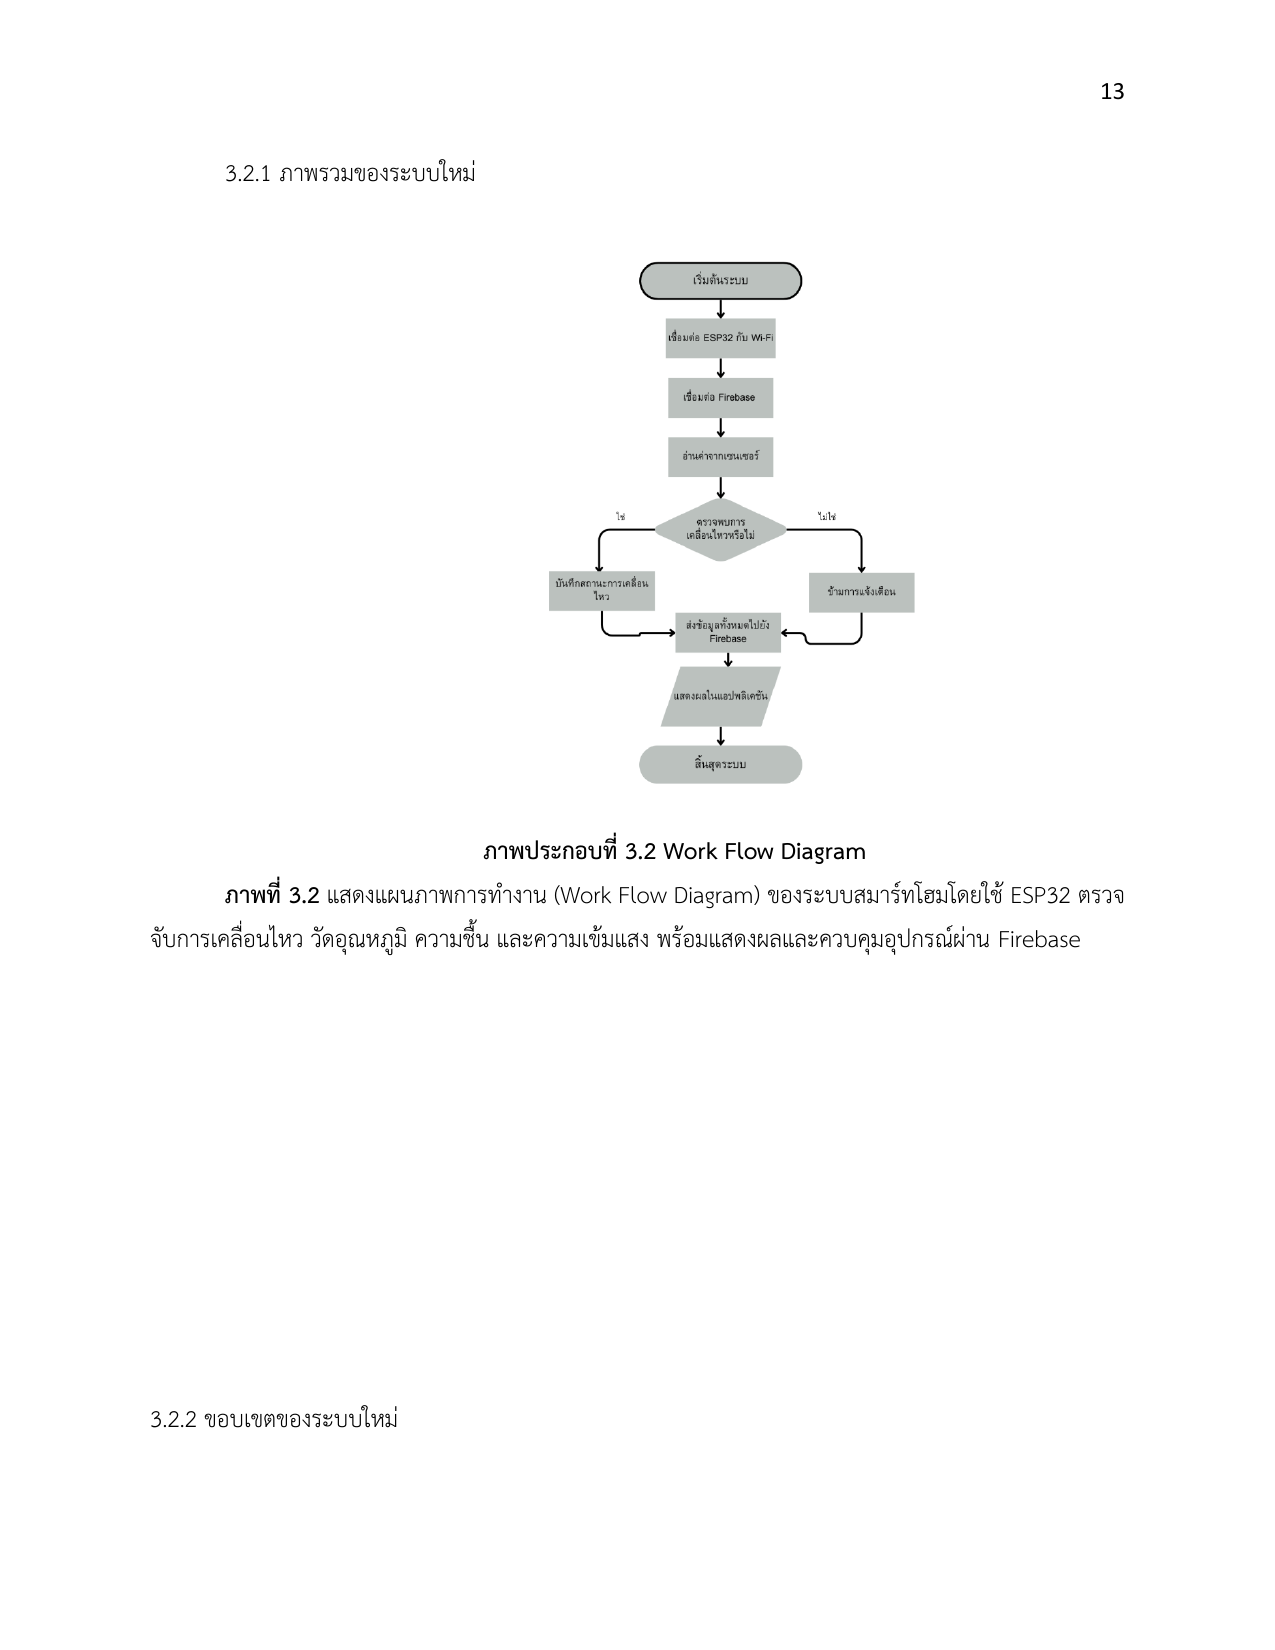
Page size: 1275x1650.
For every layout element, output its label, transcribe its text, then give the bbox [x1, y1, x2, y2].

picture [225, 240, 1200, 788]
text ภาพประกอบที่ 3.2 Work Flow Diagram [150, 831, 1125, 875]
text 3.2.1 ภาพรวมของระบบใหม่ [150, 153, 1125, 196]
text 3.2.2 ขอบเขตของระบบใหม่ [150, 1399, 1125, 1442]
text ภาพที่ 3.2 แสดงแผนภาพการทำงาน (Work Flow Diagram) ของระบบสมาร์ทโฮมโดยใช้ ESP32 ตรวจจับการเคลื่อนไหว วัดอุณหภูมิ ความชื้น และความเข้มแสง พร้อมแสดงผลและควบคุมอุปกรณ์ผ่าน Firebase [150, 875, 1125, 962]
